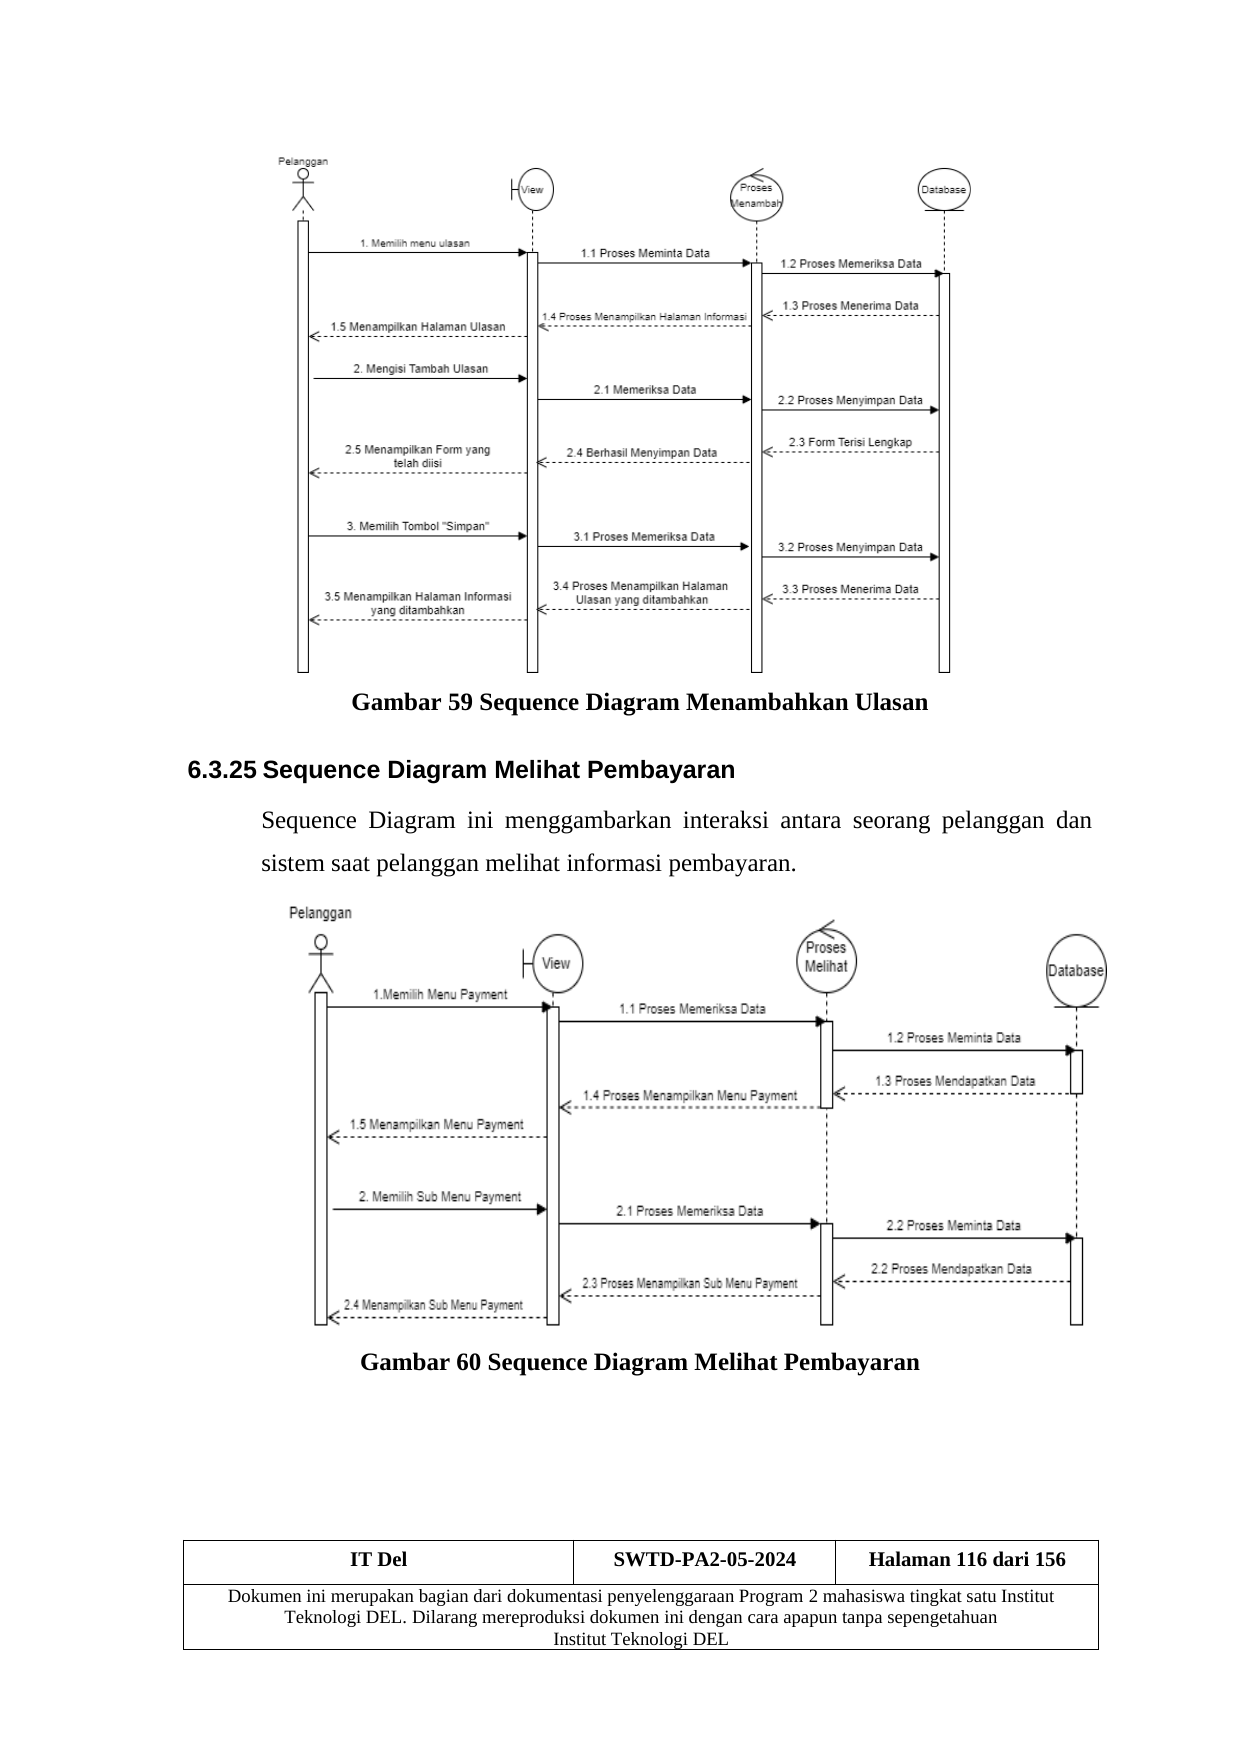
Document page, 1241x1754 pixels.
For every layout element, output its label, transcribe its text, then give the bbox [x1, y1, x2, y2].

picture [261, 147, 971, 673]
picture [261, 891, 1107, 1333]
subtitle Sequence Diagram Melihat Pembayaran [187, 756, 1092, 784]
text Sequence Diagram ini menggambarkan interaksi antara seorang pelanggan dan sistem saat pelanggan melihat informasi pembayaran. [261, 805, 1092, 877]
